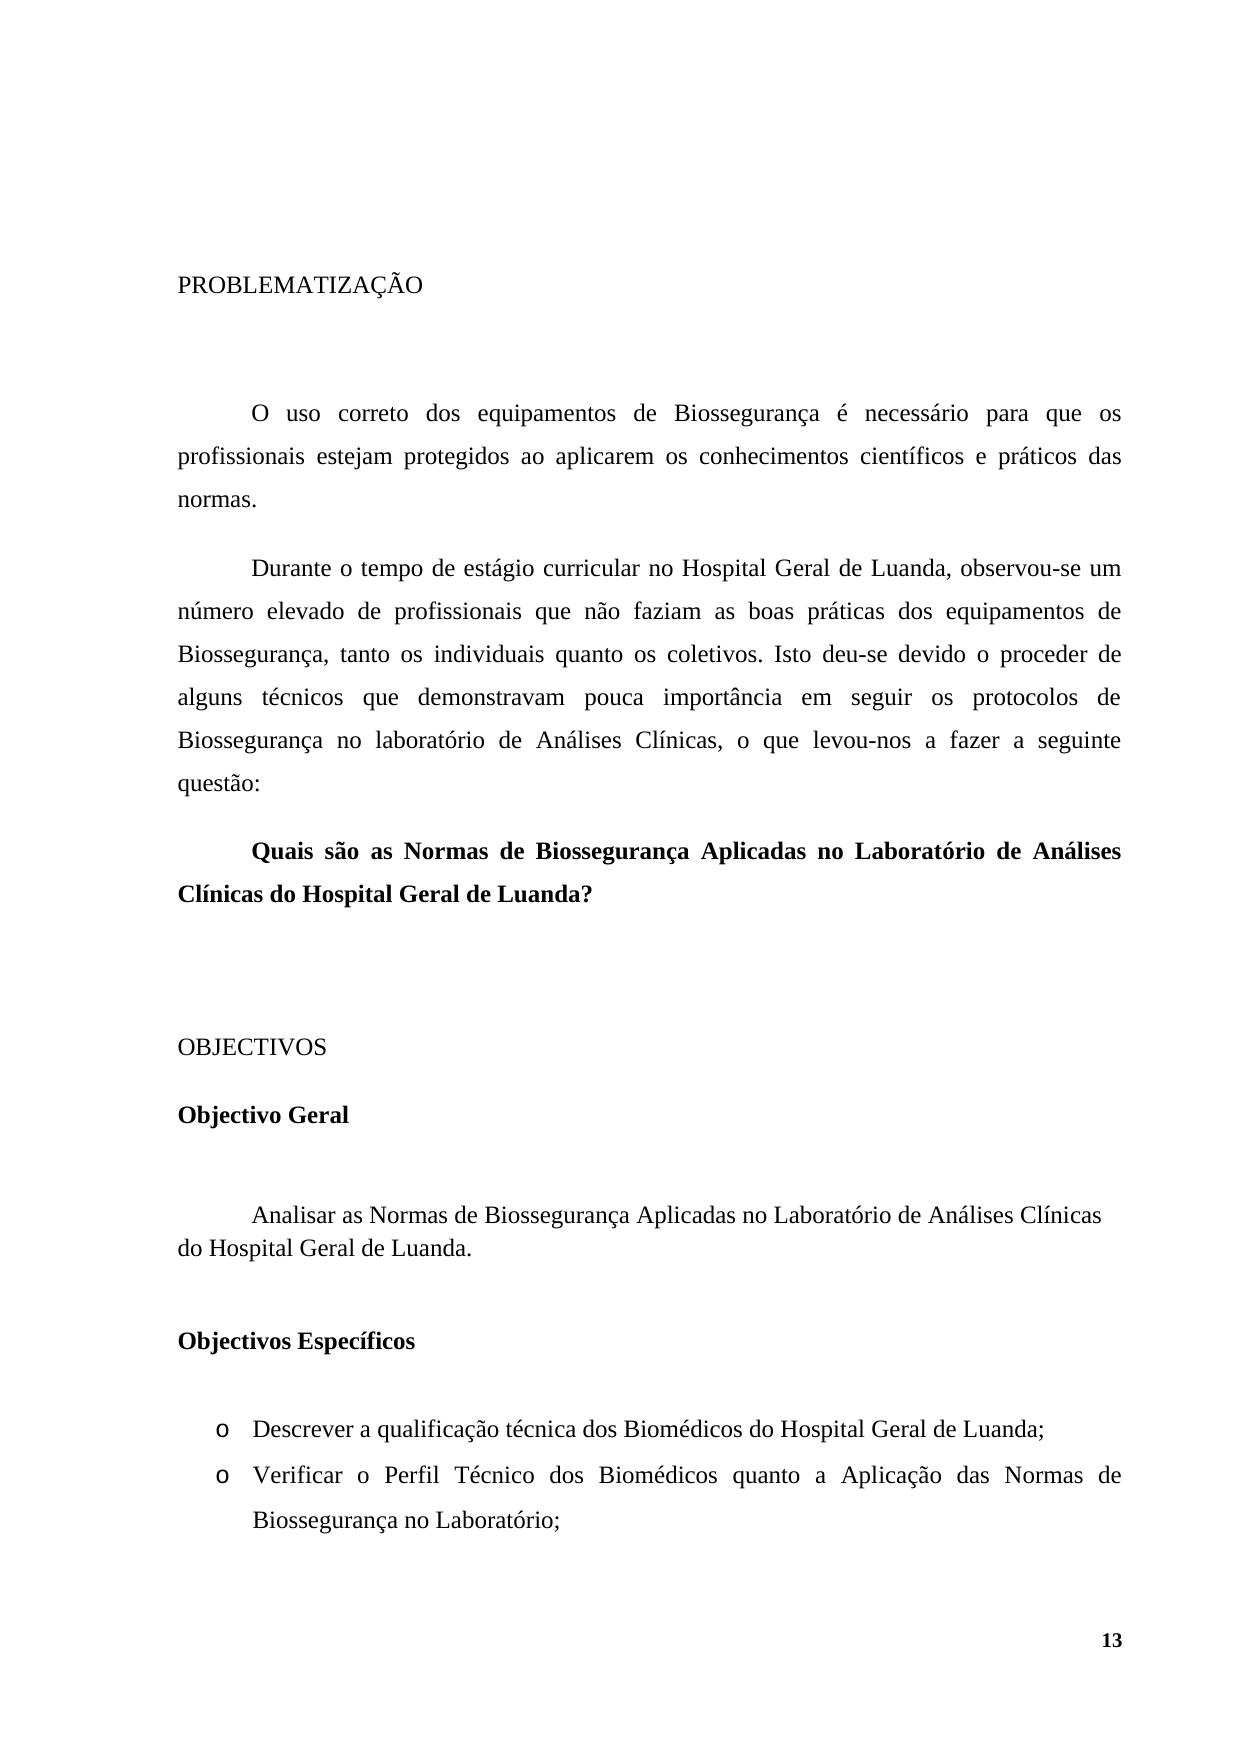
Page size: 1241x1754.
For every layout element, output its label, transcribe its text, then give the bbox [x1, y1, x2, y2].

subtitle Objectivo Geral [177, 1101, 1122, 1129]
text Durante o tempo de estágio curricular no Hospital Geral de Luanda, observou-se um número elevado de profissionais que não faziam as boas práticas dos equipamentos de Biossegurança, tanto os individuais quanto os coletivos. Isto deu-se devido o proceder de alguns técnicos que demonstravam pouca importância em seguir os protocolos de Biossegurança no laboratório de Análises Clínicas, o que levou-nos a fazer a seguinte questão: [177, 553, 1122, 797]
subtitle PROBLEMATIZAÇÃO [177, 270, 1122, 299]
subtitle Objectivos Específicos [177, 1326, 1122, 1355]
subtitle OBJECTIVOS [177, 1032, 1122, 1061]
text Quais são as Normas de Biossegurança Aplicadas no Laboratório de Análises Clínicas do Hospital Geral de Luanda? [177, 836, 1122, 908]
text Analisar as Normas de Biossegurança Aplicadas no Laboratório de Análises Clínicas do Hospital Geral de Luanda. [177, 1200, 1122, 1262]
list Descrever a qualificação técnica dos Biomédicos do Hospital Geral de Luanda; [215, 1414, 1122, 1445]
list Verificar o Perfil Técnico dos Biomédicos quanto a Aplicação das Normas de Biossegurança no Laboratório; [215, 1460, 1122, 1534]
text O uso correto dos equipamentos de Biossegurança é necessário para que os profissionais estejam protegidos ao aplicarem os conhecimentos científicos e práticos das normas. [177, 398, 1122, 513]
